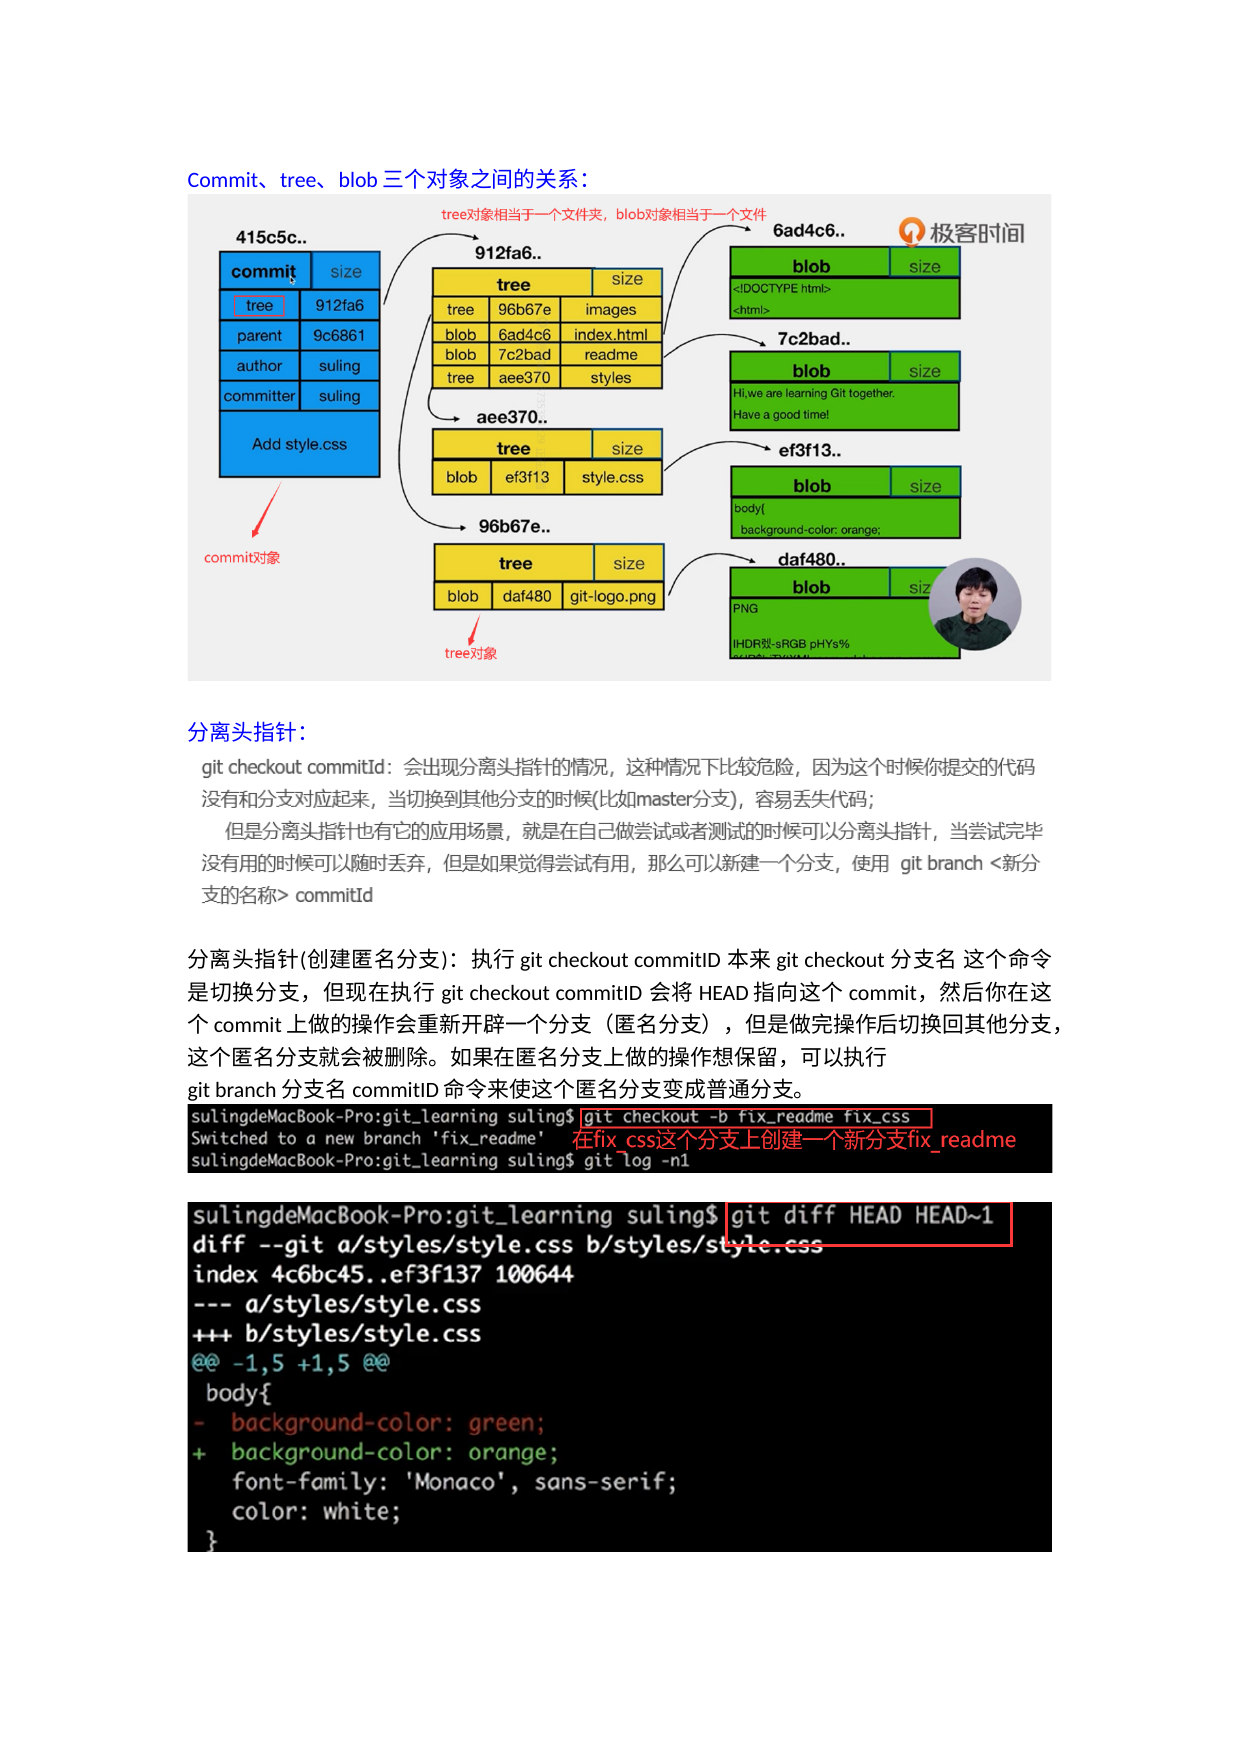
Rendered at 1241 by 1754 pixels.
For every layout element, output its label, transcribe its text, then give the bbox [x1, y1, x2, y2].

text git branch 分支名 commitID 命令来使这个匿名分支变成普通分支。 [187, 1072, 1053, 1104]
picture [187, 1202, 1052, 1552]
picture [187, 1104, 1053, 1173]
text 分离头指针： [187, 714, 1053, 747]
picture [187, 194, 1052, 681]
text 分离头指针(创建匿名分支)：执行git checkout commitID 本来git checkout 分支名 这个命令是切换分支，但现在执行git checkout commitID 会将HEAD指向这个commit，然后你在这个commit上做的操作会重新开辟一个分支（匿名分支），但是做完操作后切换回其他分支，这个匿名分支就会被删除。如果在匿名分支上做的操作想保留，可以执行 [187, 942, 1053, 1072]
picture [187, 747, 1053, 917]
